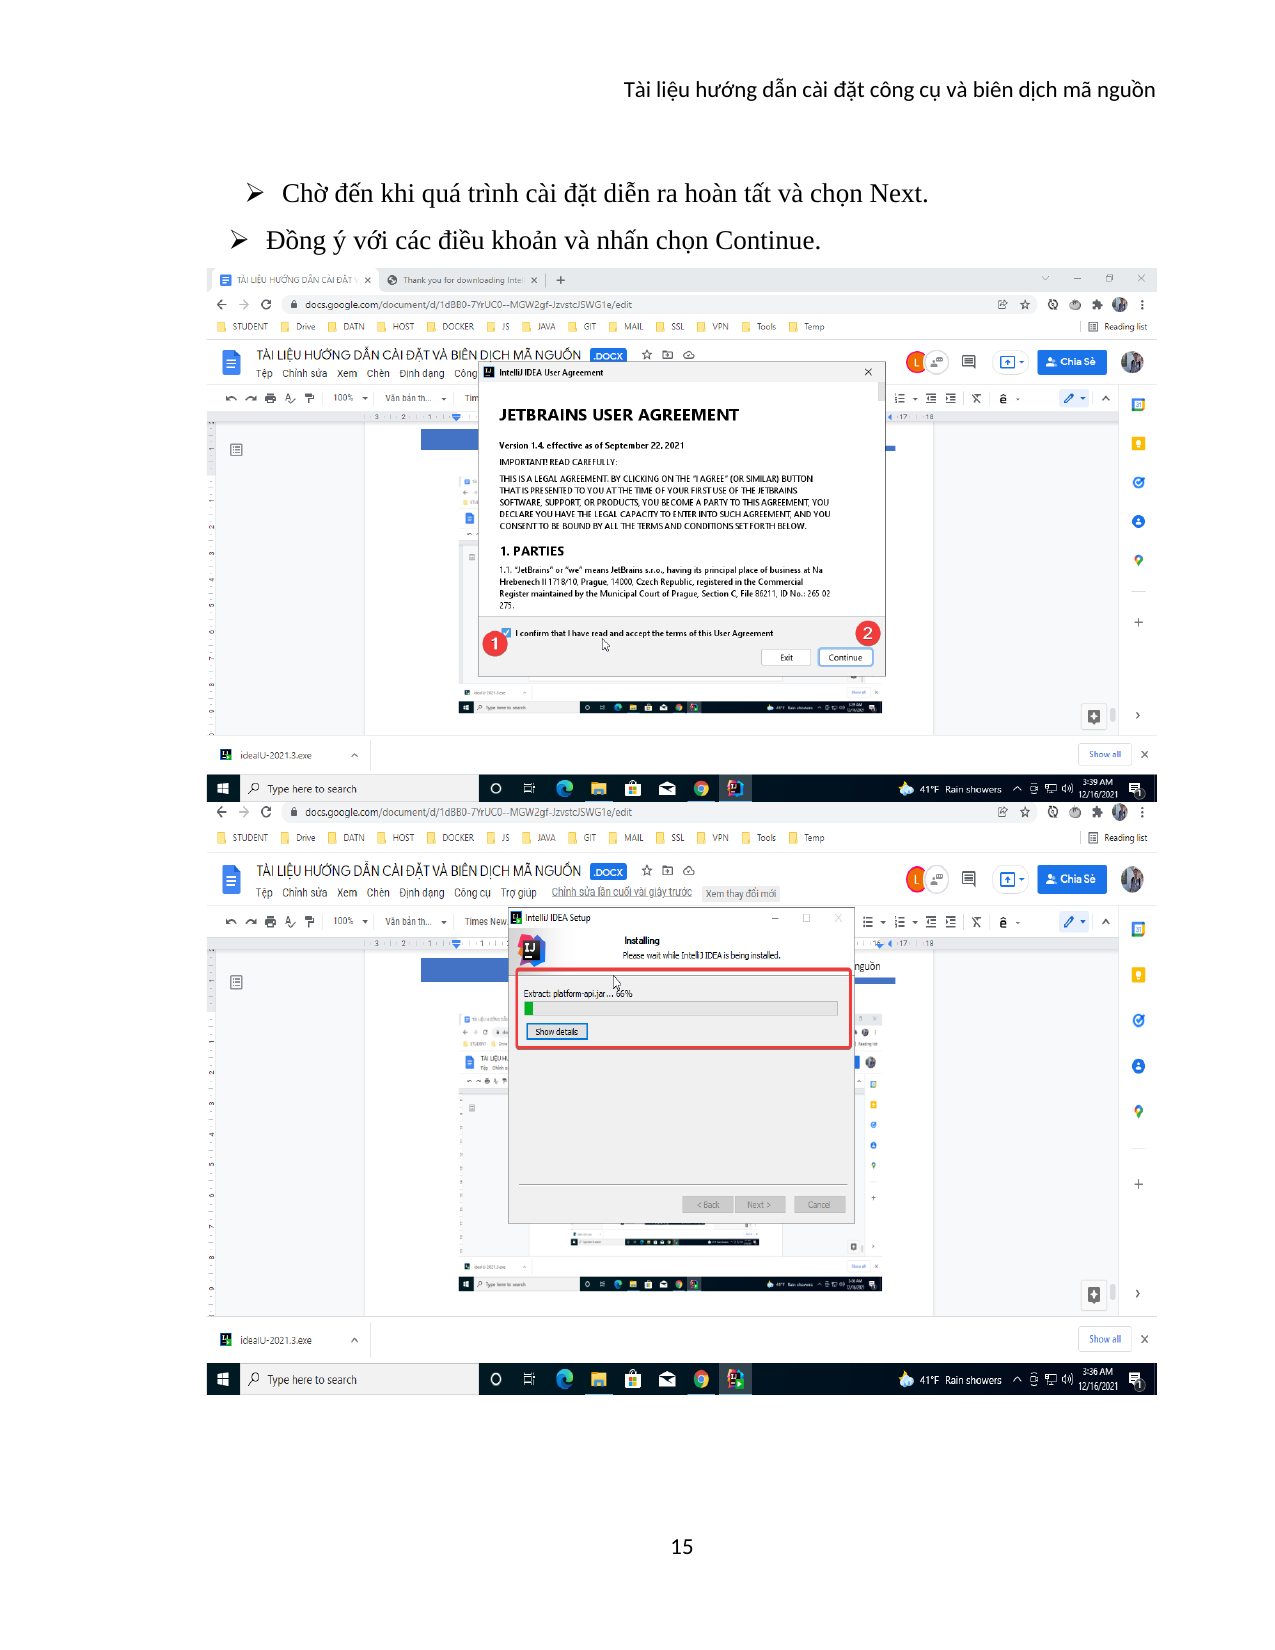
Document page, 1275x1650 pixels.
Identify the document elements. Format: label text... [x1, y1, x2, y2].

list Chờ đến khi quá trình cài đặt diễn ra hoàn tất và chọn Next. [244, 177, 1157, 208]
picture [206, 268, 1157, 1395]
list Đồng ý với các điều khoản và nhấn chọn Continue. [228, 224, 1157, 255]
